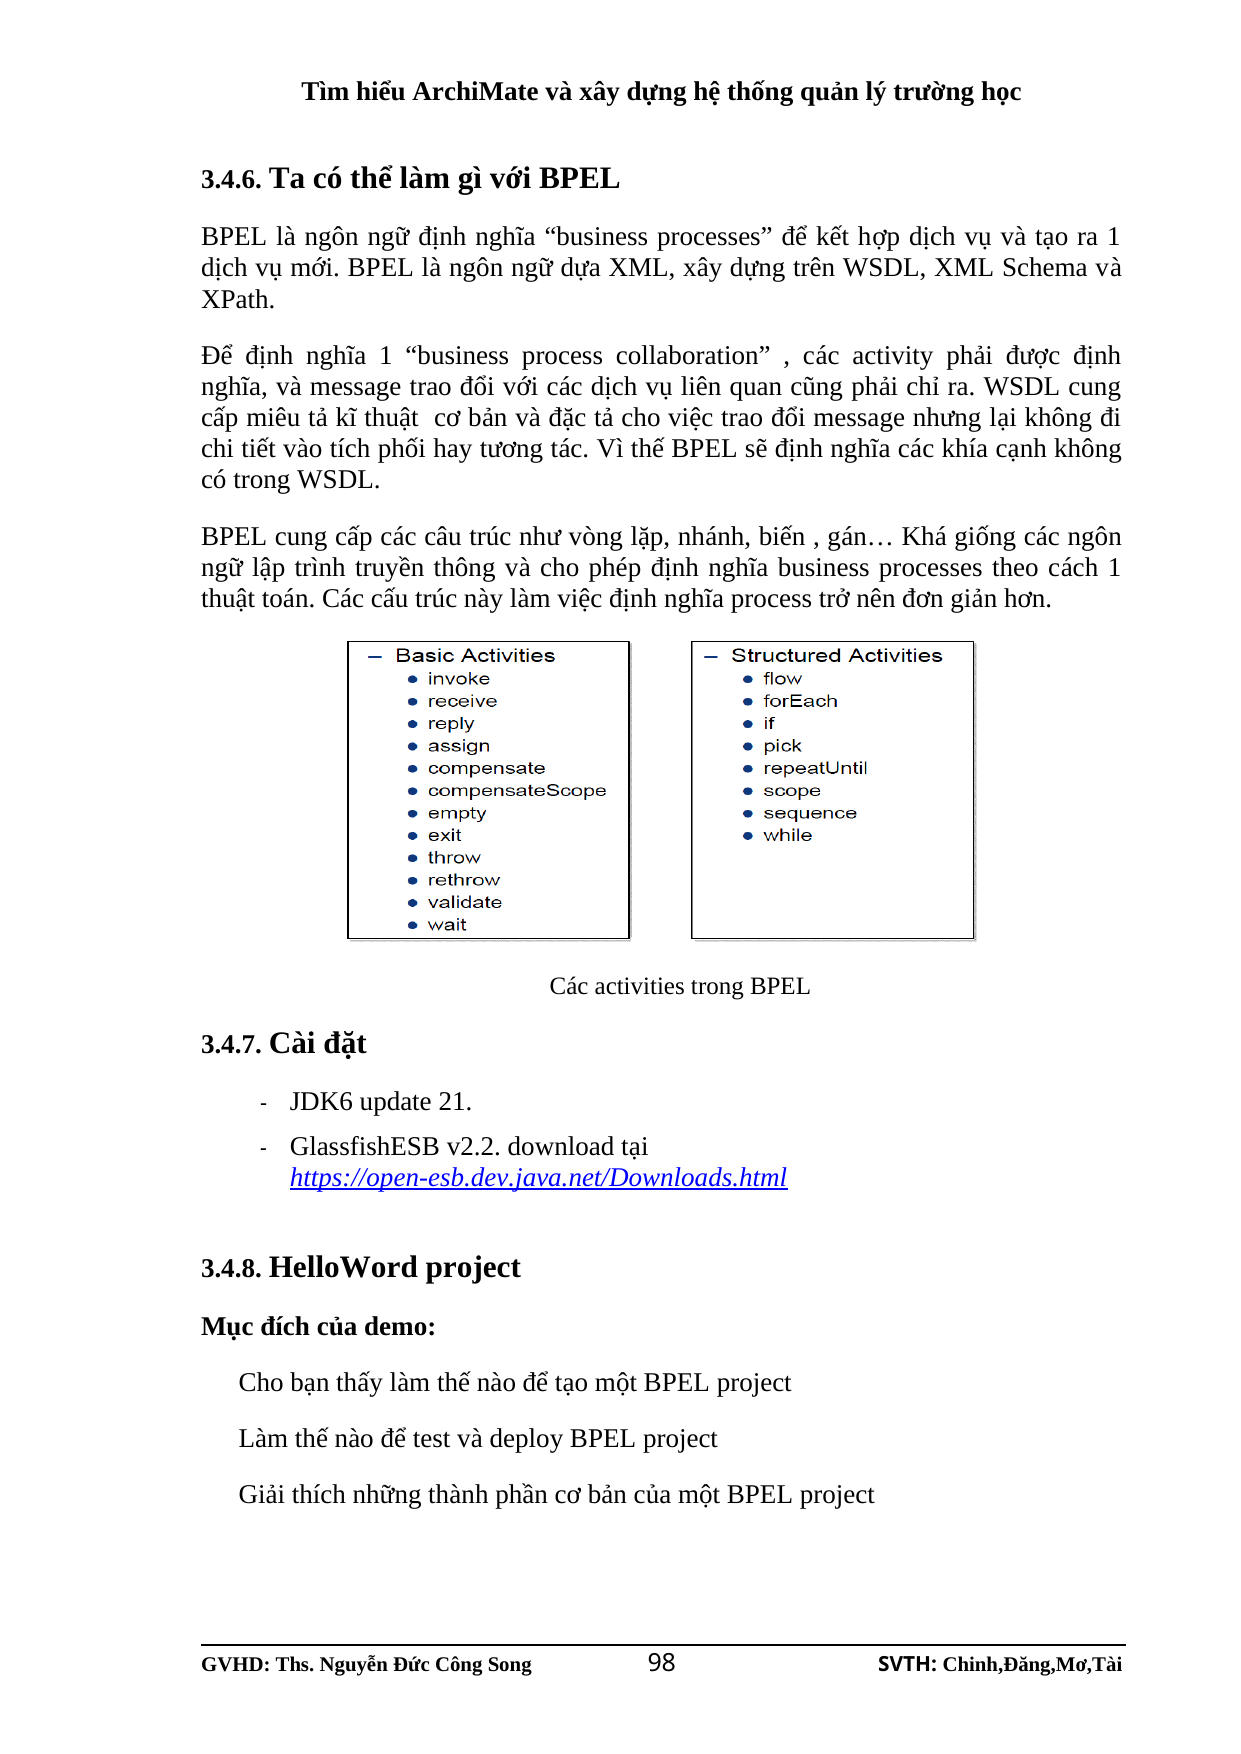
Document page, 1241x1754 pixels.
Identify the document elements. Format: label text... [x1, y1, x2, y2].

text GlassfishESB v2.2. download tại https://open-esb.dev.java.net/Downloads.html [260, 1130, 1122, 1192]
list Cài đặt [201, 1024, 1122, 1061]
text Mục đích của demo: [201, 1309, 1122, 1341]
text BPEL là ngôn ngữ định nghĩa “business processes” để kết hợp dịch vụ và tạo ra 1 dịch vụ mới. BPEL là ngôn ngữ dựa XML, xây dựng trên WSDL, XML Schema và XPath. [201, 220, 1122, 314]
text BPEL cung cấp các câu trúc như vòng lặp, nhánh, biến , gán… Khá giống các ngôn ngữ lập trình truyền thông và cho phép định nghĩa business processes theo cách 1 thuật toán. Các cấu trúc này làm việc định nghĩa process trở nên đơn giản hơn. [201, 519, 1122, 613]
text Làm thế nào để test và deploy BPEL project [238, 1422, 1122, 1453]
list HelloWord project [201, 1249, 1122, 1284]
picture [340, 638, 983, 946]
text Giải thích những thành phần cơ bản của một BPEL project [238, 1478, 1122, 1509]
text Các activities trong BPEL [238, 971, 1122, 999]
text JDK6 update 21. [260, 1086, 1122, 1117]
text Cho bạn thấy làm thế nào để tạo một BPEL project [238, 1366, 1122, 1397]
list Ta có thể làm gì với BPEL [201, 159, 1122, 195]
text Để định nghĩa 1 “business process collaboration” , các activity phải được định nghĩa, và message trao đổi với các dịch vụ liên quan cũng phải chỉ ra. WSDL cung cấp miêu tả kĩ thuật cơ bản và đặc tả cho việc trao đổi message nhưng lại không đi chi tiết vào tích phối hay tương tác. Vì thế BPEL sẽ định nghĩa các khía cạnh không có trong WSDL. [201, 339, 1122, 494]
